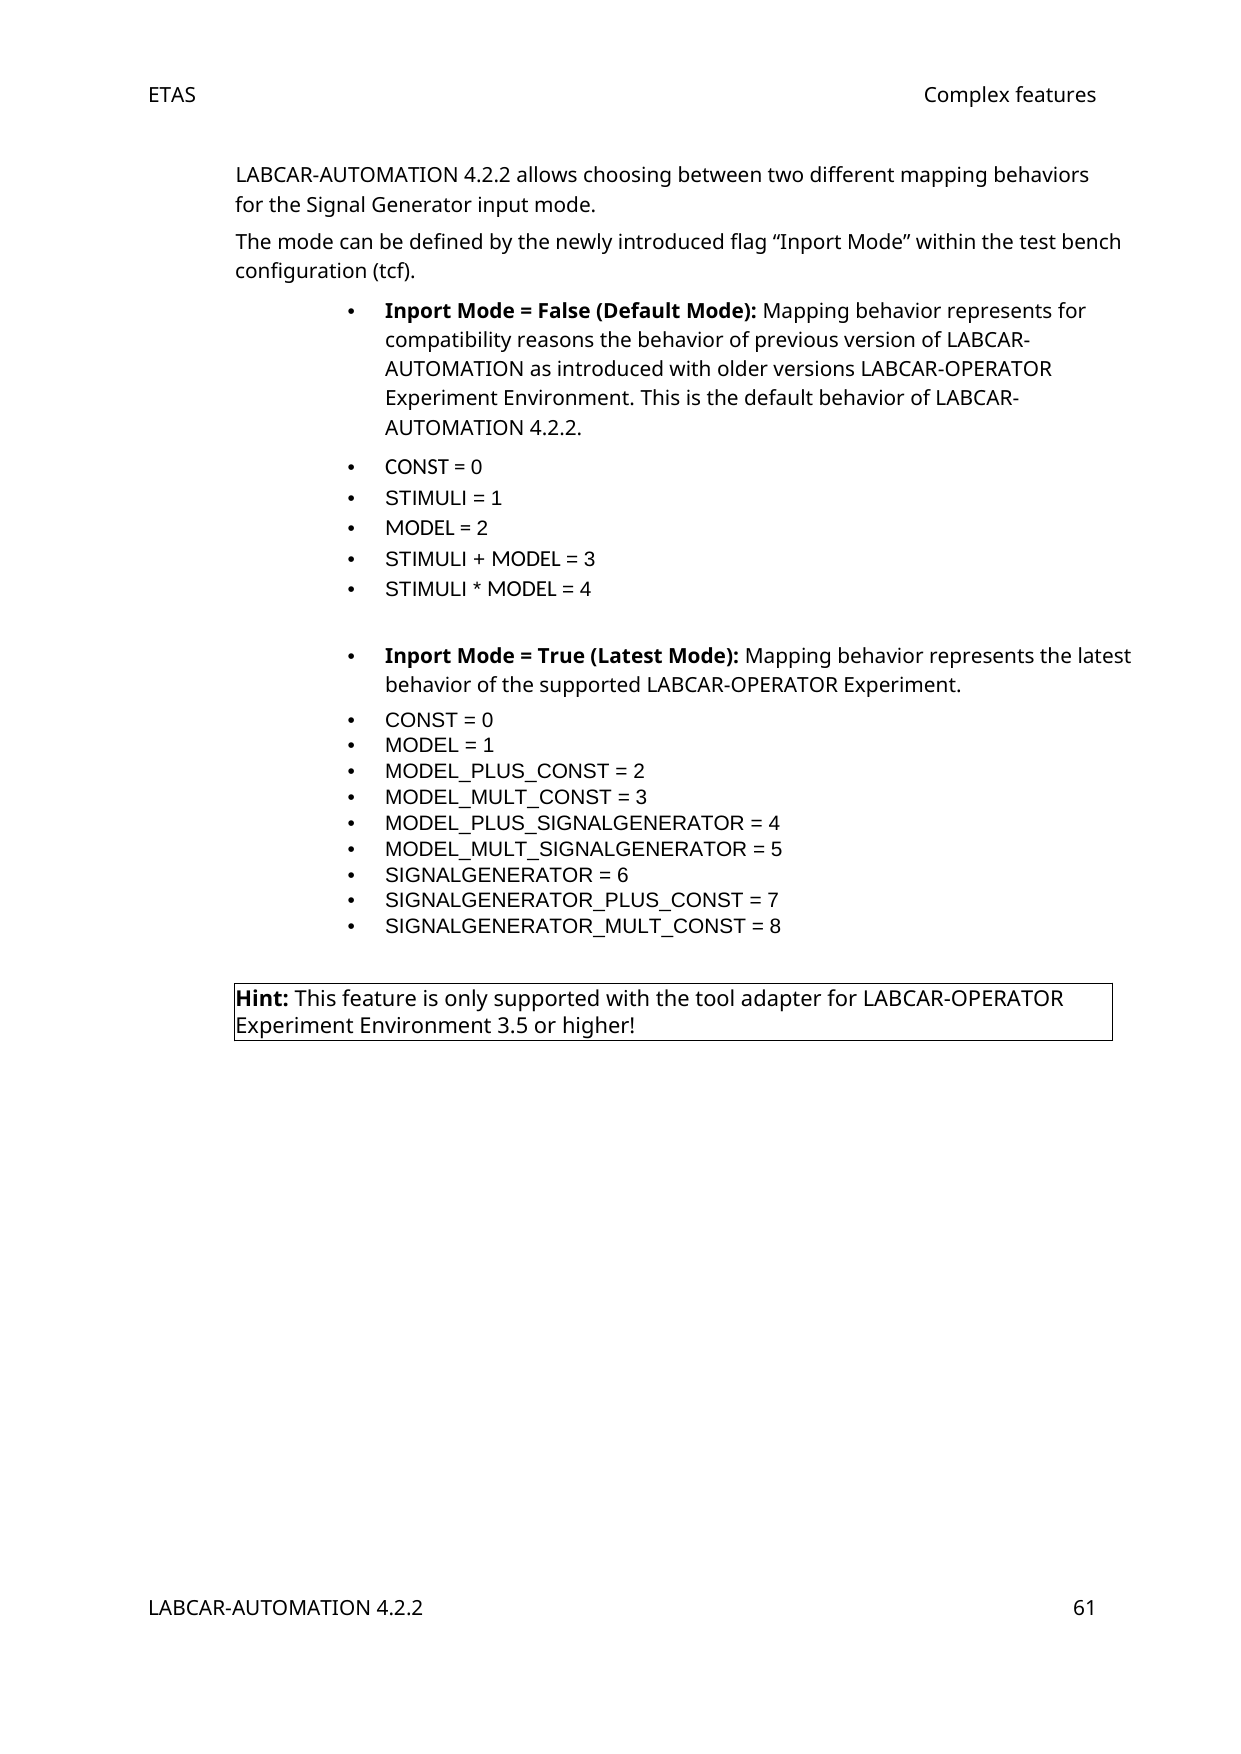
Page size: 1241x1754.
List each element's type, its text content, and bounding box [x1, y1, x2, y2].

list MODEL_MULT_SIGNALGENERATOR = 5 [347, 837, 1150, 861]
list Inport Mode = True (Latest Mode): Mapping behavior represents the latest behavior of the supported LABCAR-OPERATOR Experiment. [347, 641, 1150, 699]
list MODEL = 2 [347, 513, 1150, 542]
list MODEL_PLUS_SIGNALGENERATOR = 4 [347, 811, 1150, 835]
list STIMULI + MODEL = 3 [347, 544, 1150, 572]
list SIGNALGENERATOR_PLUS_CONST = 7 [347, 888, 1150, 912]
text The mode can be defined by the newly introduced flag “Inport Mode” within the test bench configuration (tcf). [235, 227, 1149, 284]
list STIMULI * MODEL = 4 [347, 574, 1150, 603]
list CONST = 0 [347, 707, 1150, 731]
text Hint: This feature is only supported with the tool adapter for LABCAR-OPERATOR Experiment Environment 3.5 or higher! [235, 984, 1112, 1040]
list Inport Mode = False (Default Mode): Mapping behavior represents for compatibility reasons the behavior of previous version of LABCAR-AUTOMATION as introduced with older versions LABCAR-OPERATOR Experiment Environment. This is the default behavior of LABCAR-AUTOMATION 4.2.2. [347, 296, 1150, 441]
list STIMULI = 1 [347, 483, 1150, 511]
list SIGNALGENERATOR_MULT_CONST = 8 [347, 914, 1150, 938]
list MODEL_MULT_CONST = 3 [347, 785, 1150, 809]
list MODEL_PLUS_CONST = 2 [347, 759, 1150, 783]
text LABCAR-AUTOMATION 4.2.2 allows choosing between two different mapping behaviors for the Signal Generator input mode. [235, 161, 1108, 218]
list SIGNALGENERATOR = 6 [347, 862, 1150, 886]
list MODEL = 1 [347, 733, 1150, 757]
list CONST = 0 [347, 452, 1150, 480]
